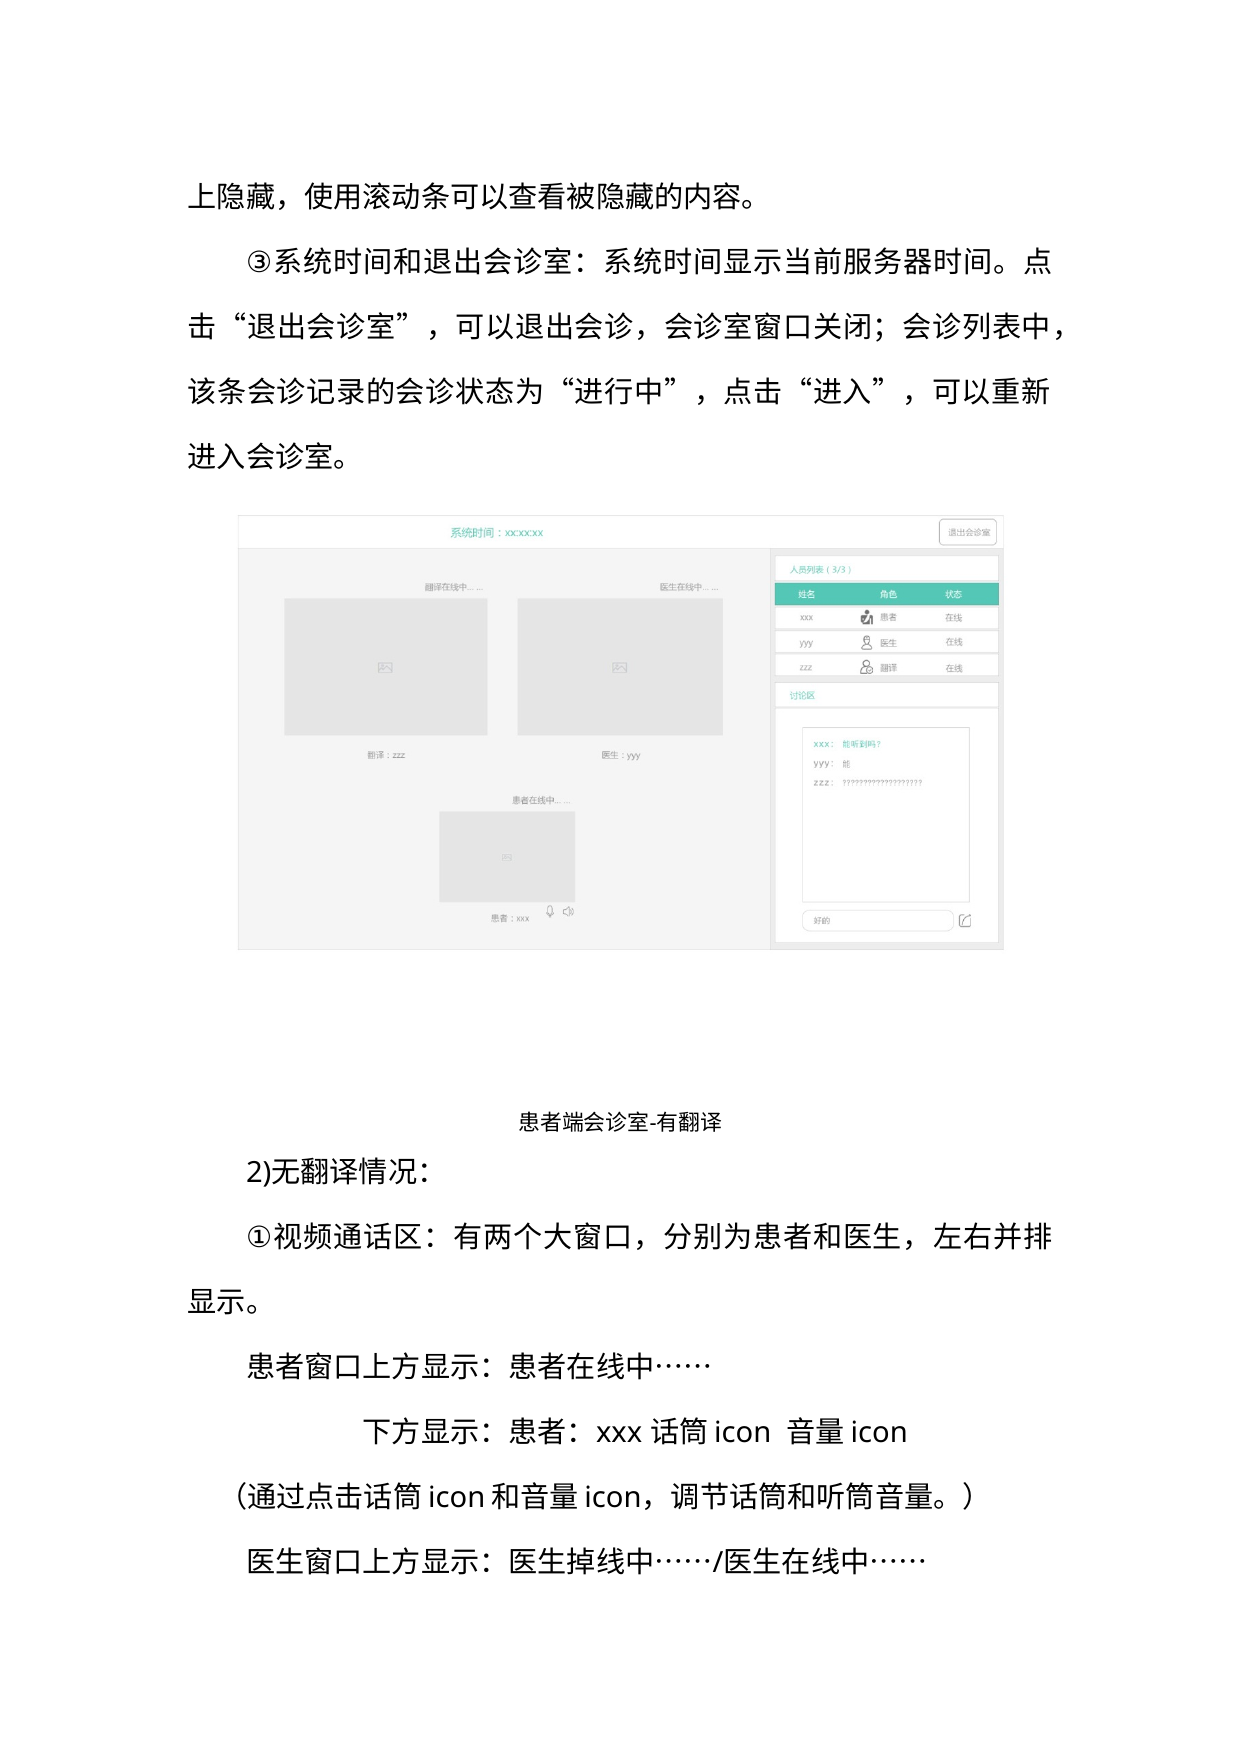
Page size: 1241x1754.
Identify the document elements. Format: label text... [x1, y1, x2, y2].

text 医生窗口上方显示：医生掉线中……/医生在线中…… [187, 1527, 1053, 1592]
text 患者窗口上方显示：患者在线中…… [187, 1332, 1053, 1397]
text 2)无翻译情况： [187, 1137, 1053, 1202]
text 患者端会诊室-有翻译 [187, 1104, 1053, 1137]
text ①视频通话区：有两个大窗口，分别为患者和医生，左右并排显示。 [187, 1202, 1053, 1332]
text （通过点击话筒icon和音量icon，调节话筒和听筒音量。） [187, 1462, 1053, 1527]
picture [187, 487, 1053, 1090]
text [187, 162, 1053, 227]
text ③系统时间和退出会诊室：系统时间显示当前服务器时间。点击“退出会诊室”，可以退出会诊，会诊室窗口关闭；会诊列表中，该条会诊记录的会诊状态为“进行中”，点击“进入”，可以重新进入会诊室。 [187, 227, 1053, 487]
text 下方显示：患者：xxx 话筒icon 音量icon [187, 1397, 1053, 1462]
